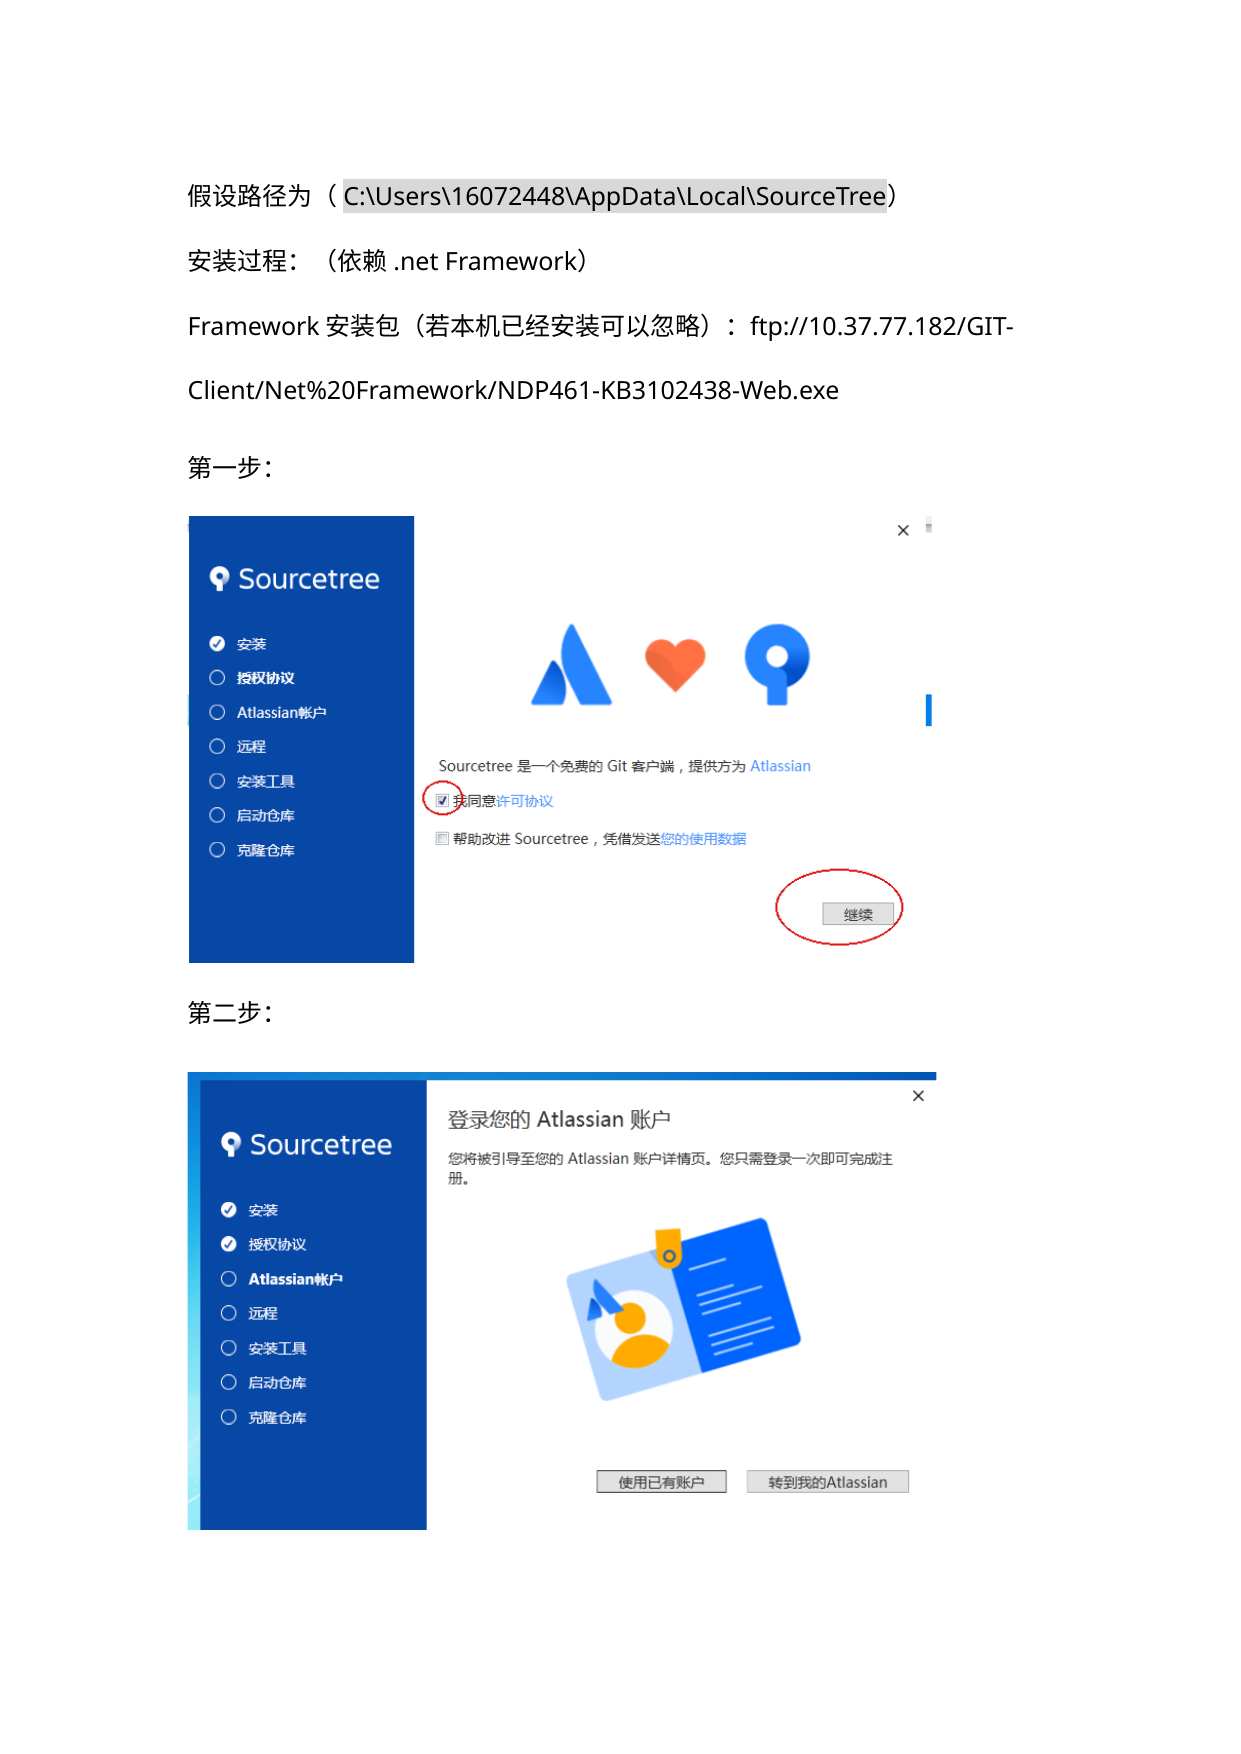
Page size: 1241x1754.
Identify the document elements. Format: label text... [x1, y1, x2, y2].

picture [187, 1072, 937, 1530]
text 安装过程：（依赖 .net Framework） [187, 227, 1053, 292]
picture [187, 516, 932, 963]
text Framework安装包（若本机已经安装可以忽略）：ftp://10.37.77.182/GIT-Client/Net%20Framework/NDP461-KB3102438-Web.exe [187, 292, 1053, 422]
text 第一步： [187, 434, 1053, 499]
text 假设路径为（ C:\Users\16072448\AppData\Local\SourceTree） [187, 162, 1053, 227]
text 第二步： [187, 979, 1053, 1044]
